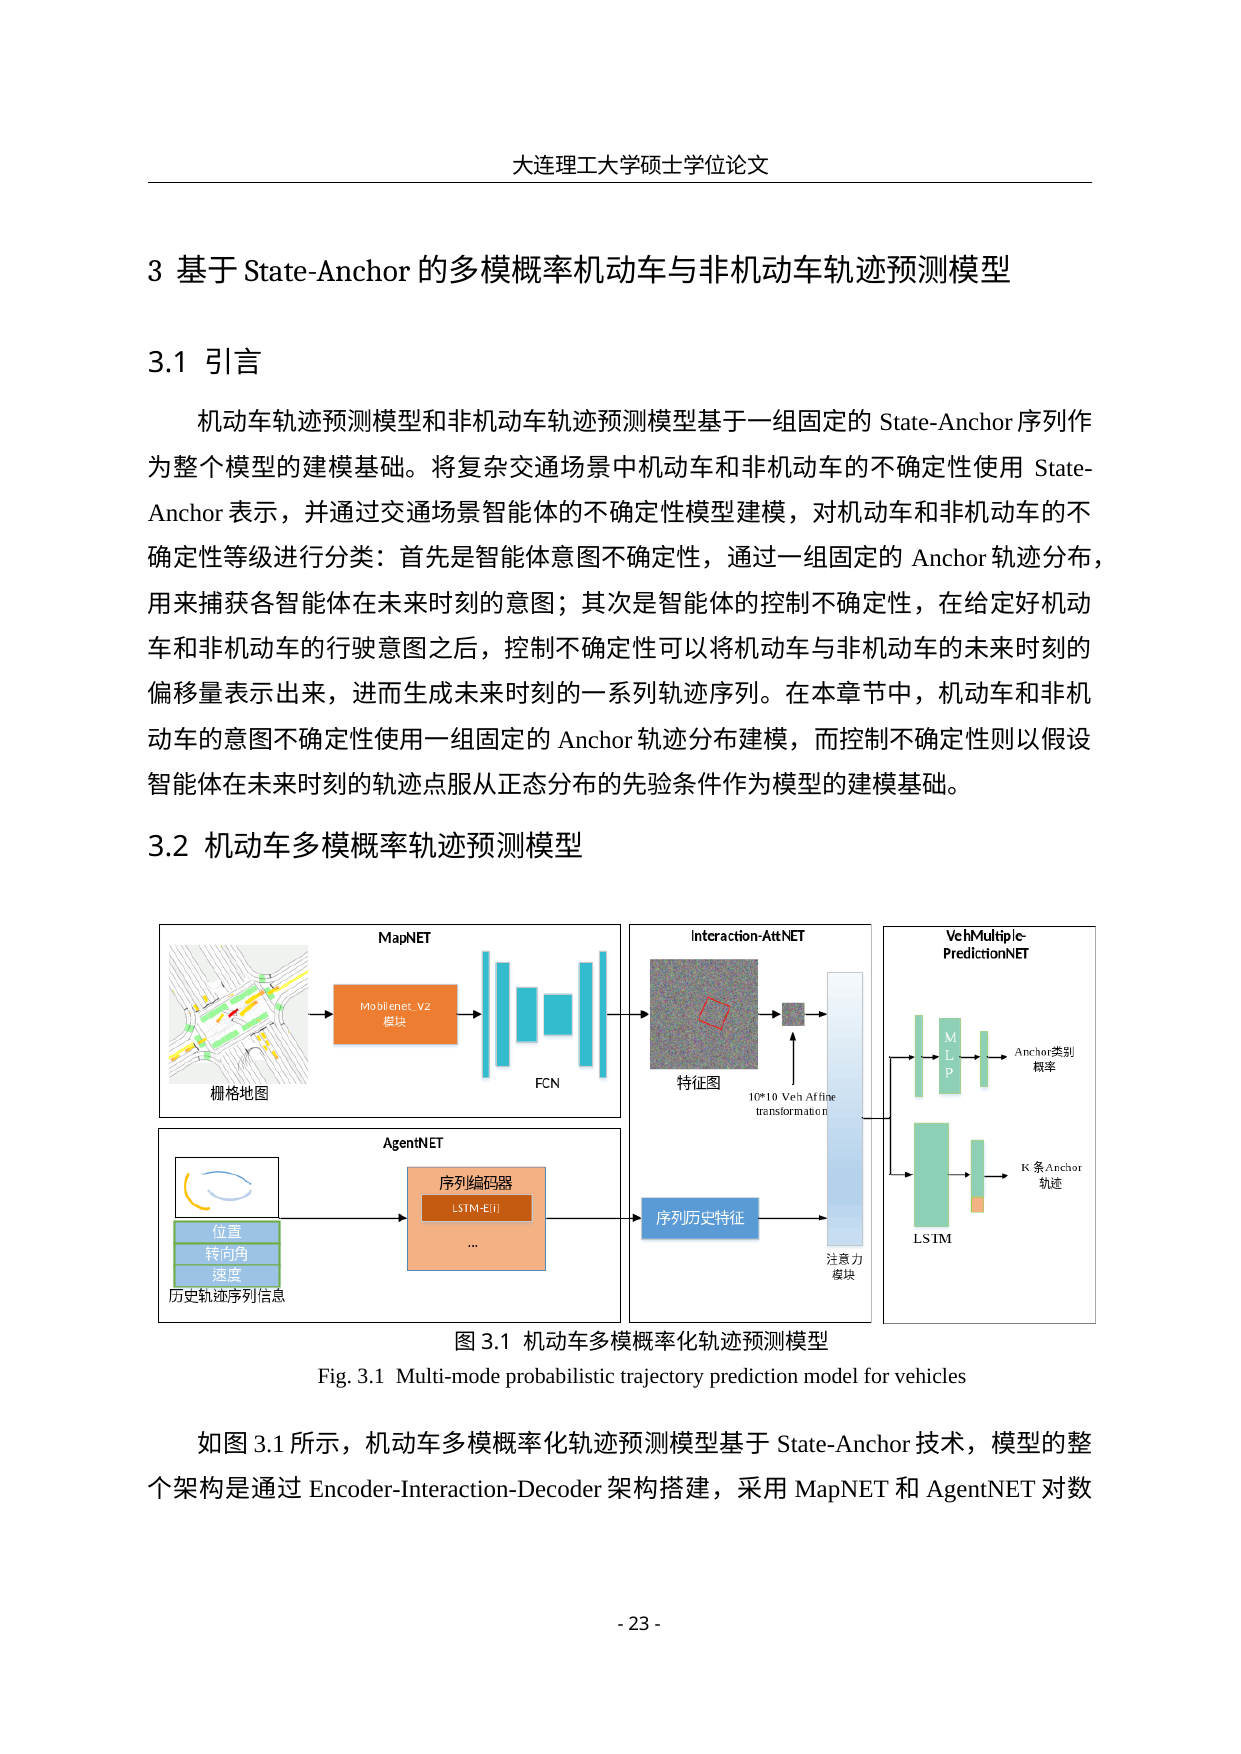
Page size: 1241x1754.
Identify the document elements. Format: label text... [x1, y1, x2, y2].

subtitle 3.2 机动车多模概率轨迹预测模型 [148, 822, 1092, 864]
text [148, 1423, 1092, 1505]
text 机动车轨迹预测模型和非机动车轨迹预测模型基于一组固定的State-Anchor序列作为整个模型的建模基础。将复杂交通场景中机动车和非机动车的不确定性使用State-Anchor表示，并通过交通场景智能体的不确定性模型建模，对机动车和非机动车的不确定性等级进行分类：首先是智能体意图不确定性，通过一组固定的Anchor轨迹分布，用来捕获各智能体在未来时刻的意图；其次是智能体的控制不确定性，在给定好机动车和非机动车的行驶意图之后，控制不确定性可以将机动车与非机动车的未来时刻的偏移量表示出来，进而生成未来时刻的一系列轨迹序列。在本章节中，机动车和非机动车的意图不确定性使用一组固定的Anchor轨迹分布建模，而控制不确定性则以假设智能体在未来时刻的轨迹点服从正态分布的先验条件作为模型的建模基础。 [148, 402, 1092, 801]
subtitle 3.1 引言 [148, 338, 1092, 381]
text 3 基于State-Anchor 的多模概率机动车与非机动车轨迹预测模型 [148, 246, 1092, 291]
text Fig. 3.1 Multi-mode probabilistic trajectory prediction model for vehicles [148, 1363, 1092, 1388]
text 图3.1 机动车多模概率化轨迹预测模型 [148, 1324, 1092, 1355]
